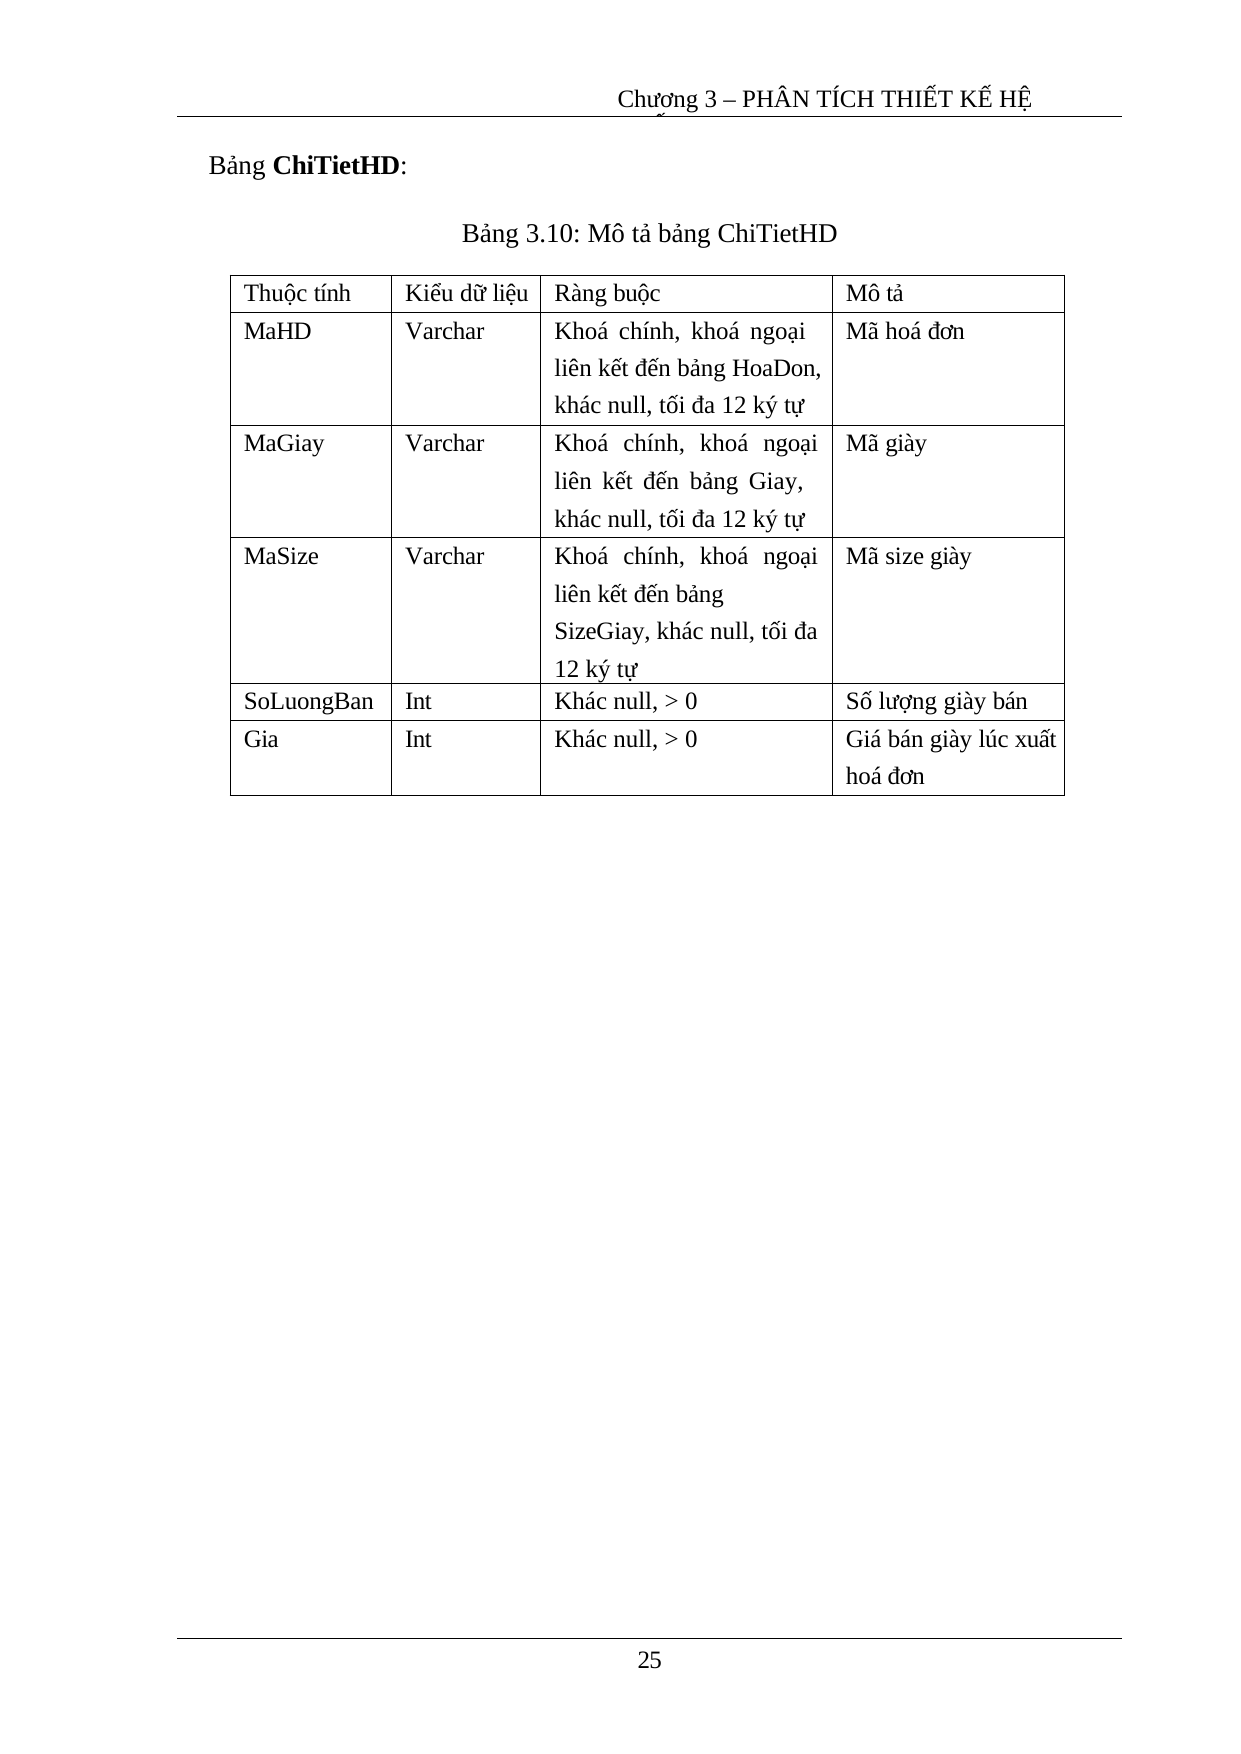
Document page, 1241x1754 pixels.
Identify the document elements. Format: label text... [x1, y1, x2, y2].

table_header Kiểu dữ liệu [392, 276, 540, 312]
table_cell Mã hoá đơn [833, 313, 1064, 424]
table_cell Số lượng giày bán [833, 684, 1064, 720]
table_cell Int [392, 721, 540, 795]
table_cell Varchar [392, 313, 540, 424]
table_cell Varchar [392, 426, 540, 537]
table_cell Int [392, 684, 540, 720]
table_cell Giá bán giày lúc xuất hoá đơn [833, 721, 1064, 795]
table_cell Khác null, > 0 [541, 684, 832, 720]
text Bảng 3.10: Mô tả bảng ChiTietHD [153, 217, 1146, 248]
table_cell Khoá chính, khoá ngoại liên kết đến bảng Giay, khác null, tối đa 12 ký tự [541, 426, 832, 537]
table_cell Khoá chính, khoá ngoại liên kết đến bảng SizeGiay, khác null, tối đa 12 ký tự [541, 538, 832, 682]
table_cell Mã size giày [833, 538, 1064, 682]
text Bảng ChiTietHD: [208, 149, 1146, 180]
table_cell Gia [231, 721, 391, 795]
table_cell Khác null, > 0 [541, 721, 832, 795]
table_cell MaHD [231, 313, 391, 424]
table_cell Khoá chính, khoá ngoại liên kết đến bảng HoaDon, khác null, tối đa 12 ký tự [541, 313, 832, 424]
table_cell Mã giày [833, 426, 1064, 537]
table_cell SoLuongBan [231, 684, 391, 720]
table_header Thuộc tính [231, 276, 391, 312]
table_header Ràng buộc [541, 276, 832, 312]
table_cell MaSize [231, 538, 391, 682]
table_cell Varchar [392, 538, 540, 682]
table_cell MaGiay [231, 426, 391, 537]
table_header Mô tả [833, 276, 1064, 312]
